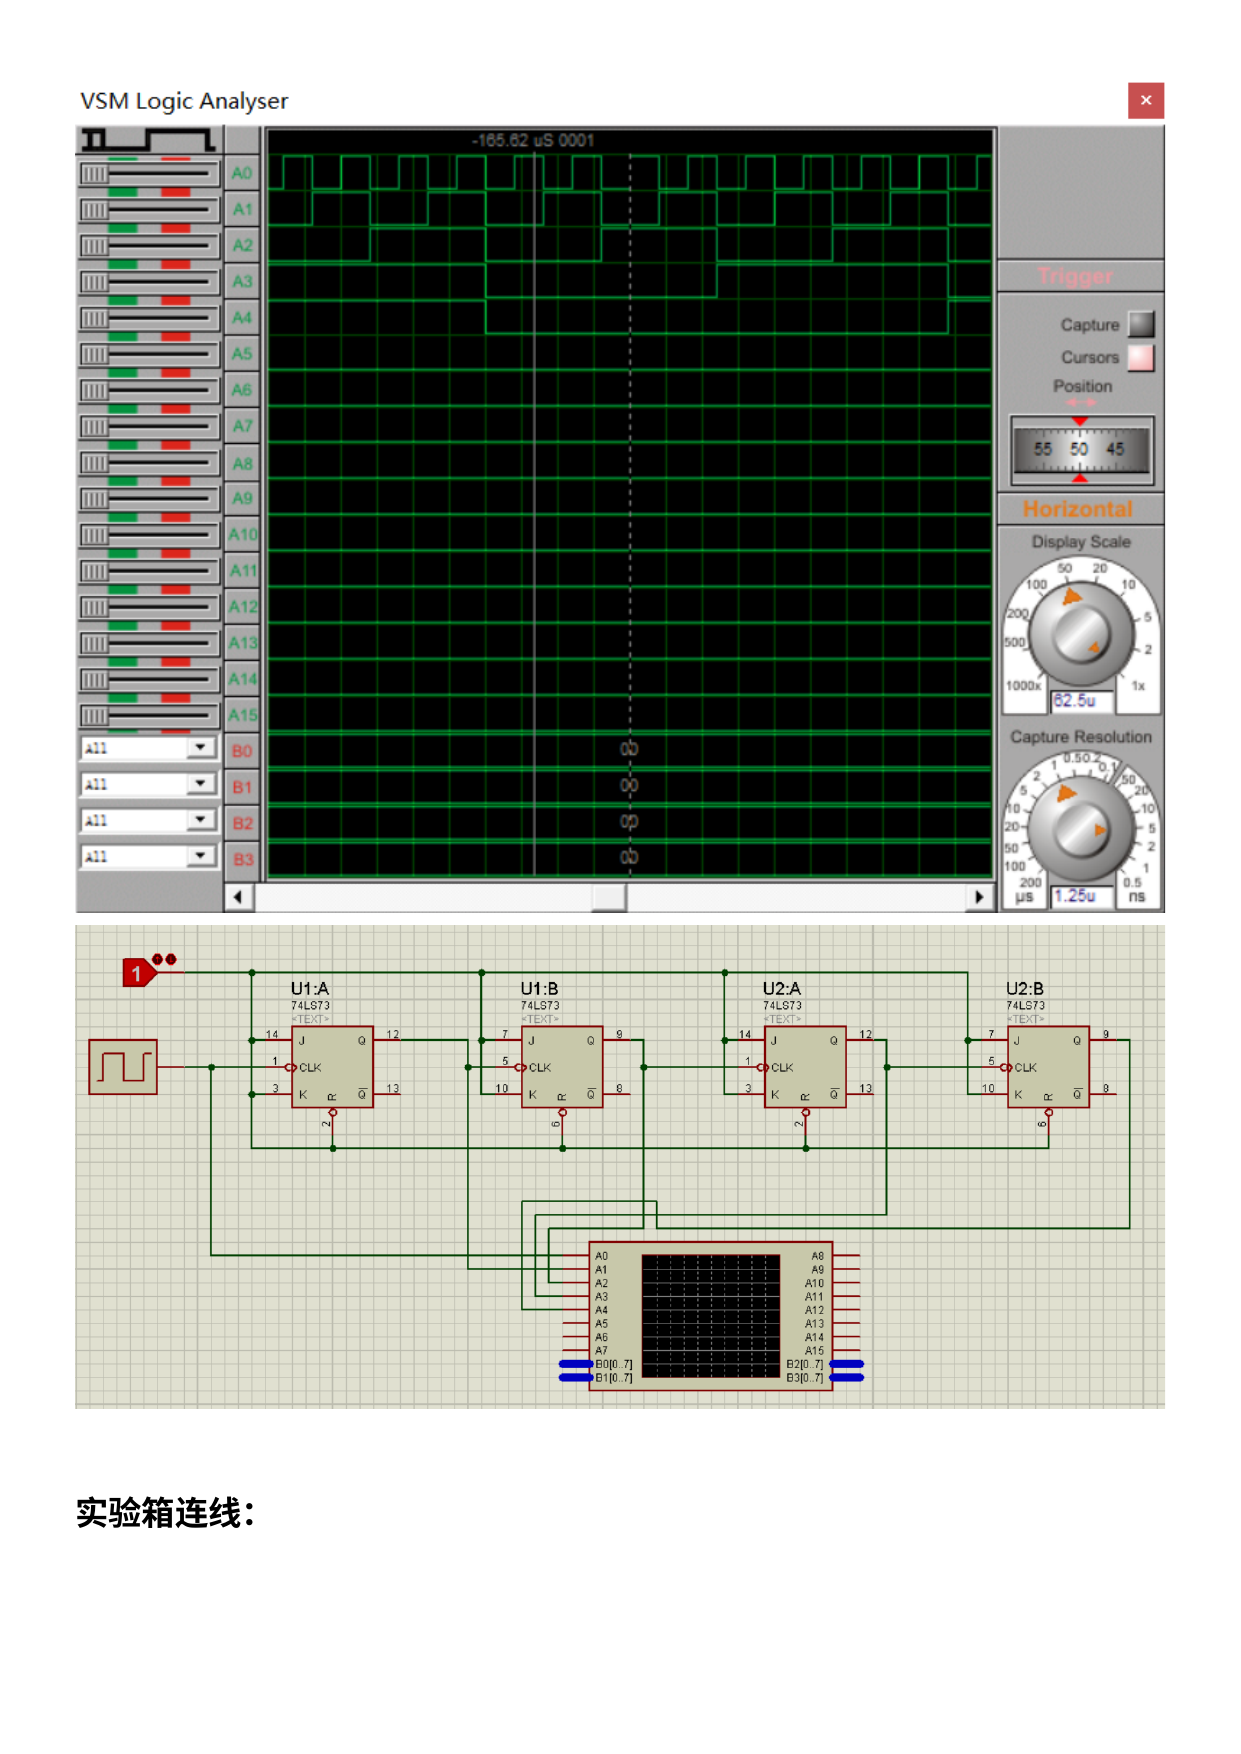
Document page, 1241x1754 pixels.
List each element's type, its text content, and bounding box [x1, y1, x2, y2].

picture [75, 925, 1166, 1409]
text 实验箱连线： [75, 1478, 1165, 1543]
picture [75, 80, 1166, 913]
